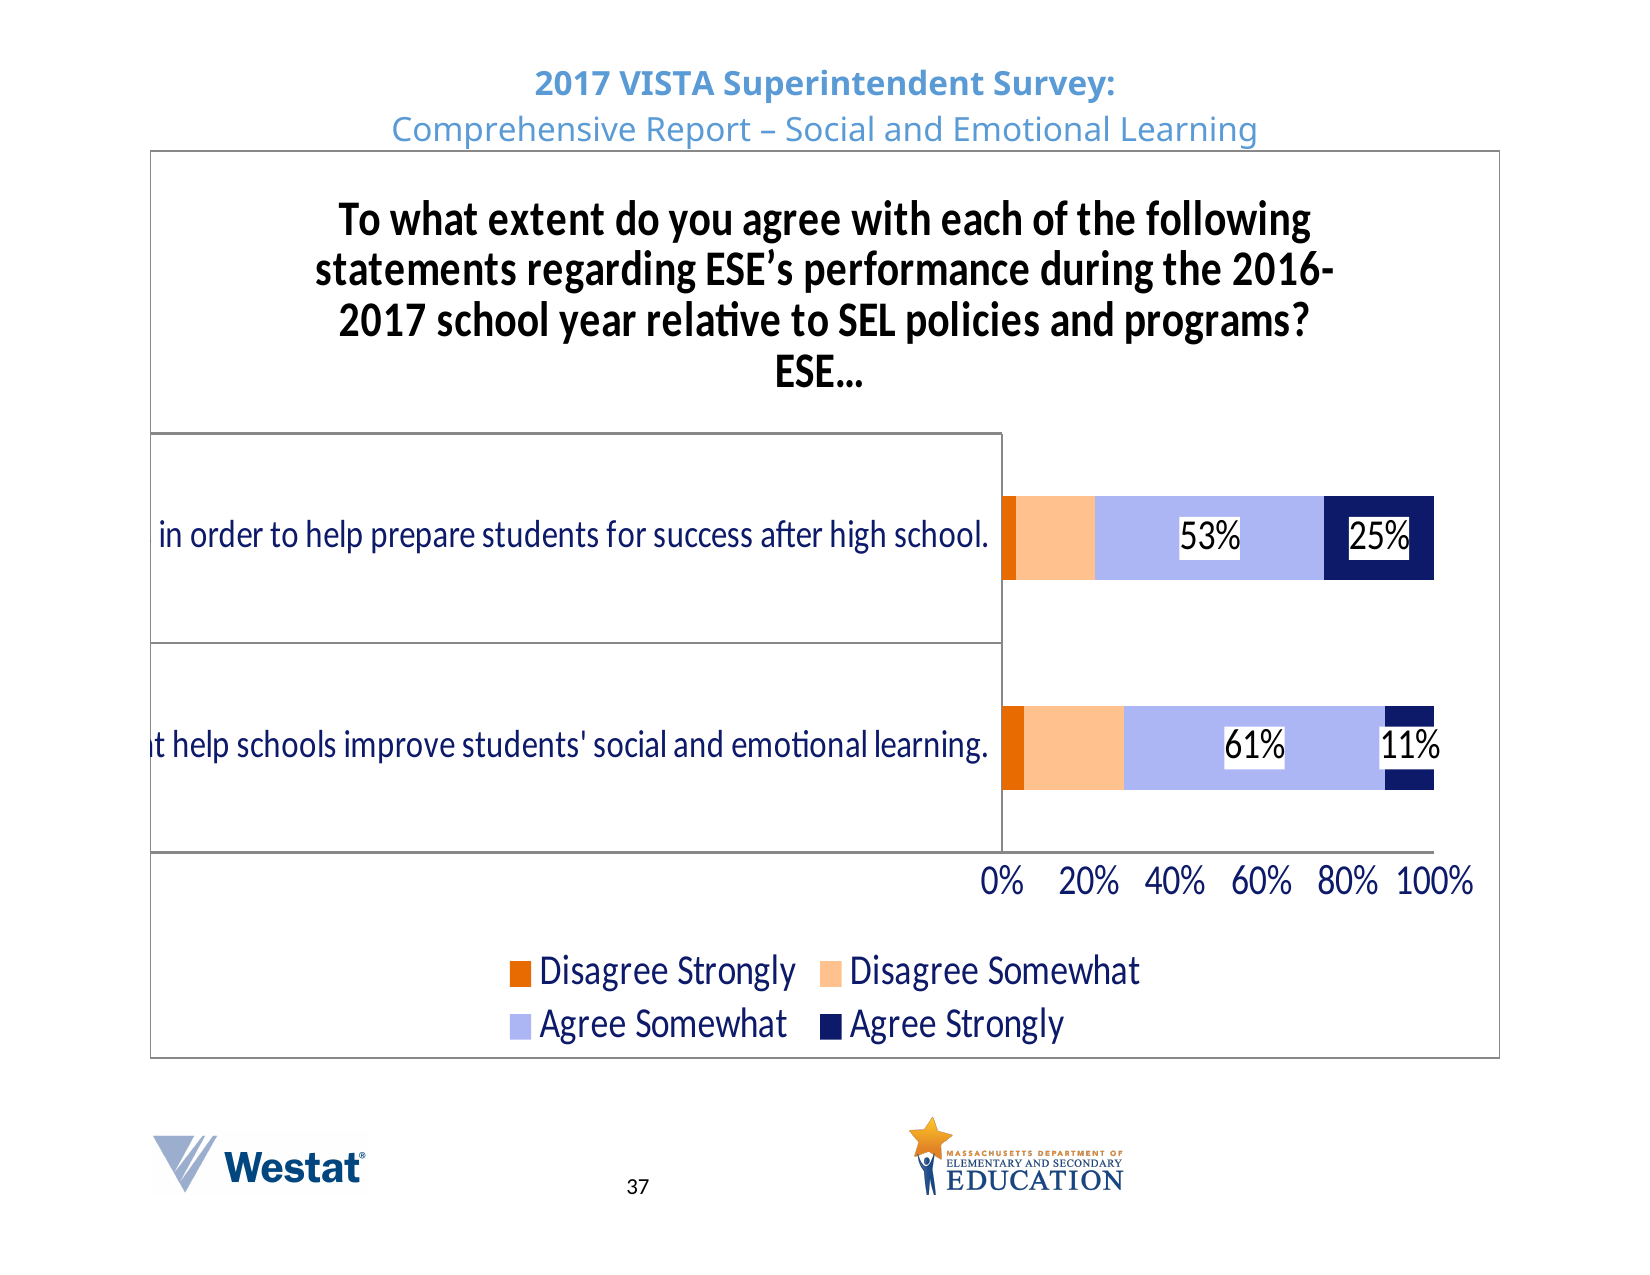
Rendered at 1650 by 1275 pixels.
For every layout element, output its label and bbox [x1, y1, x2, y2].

picture [907, 1110, 1125, 1195]
picture [150, 1131, 368, 1195]
